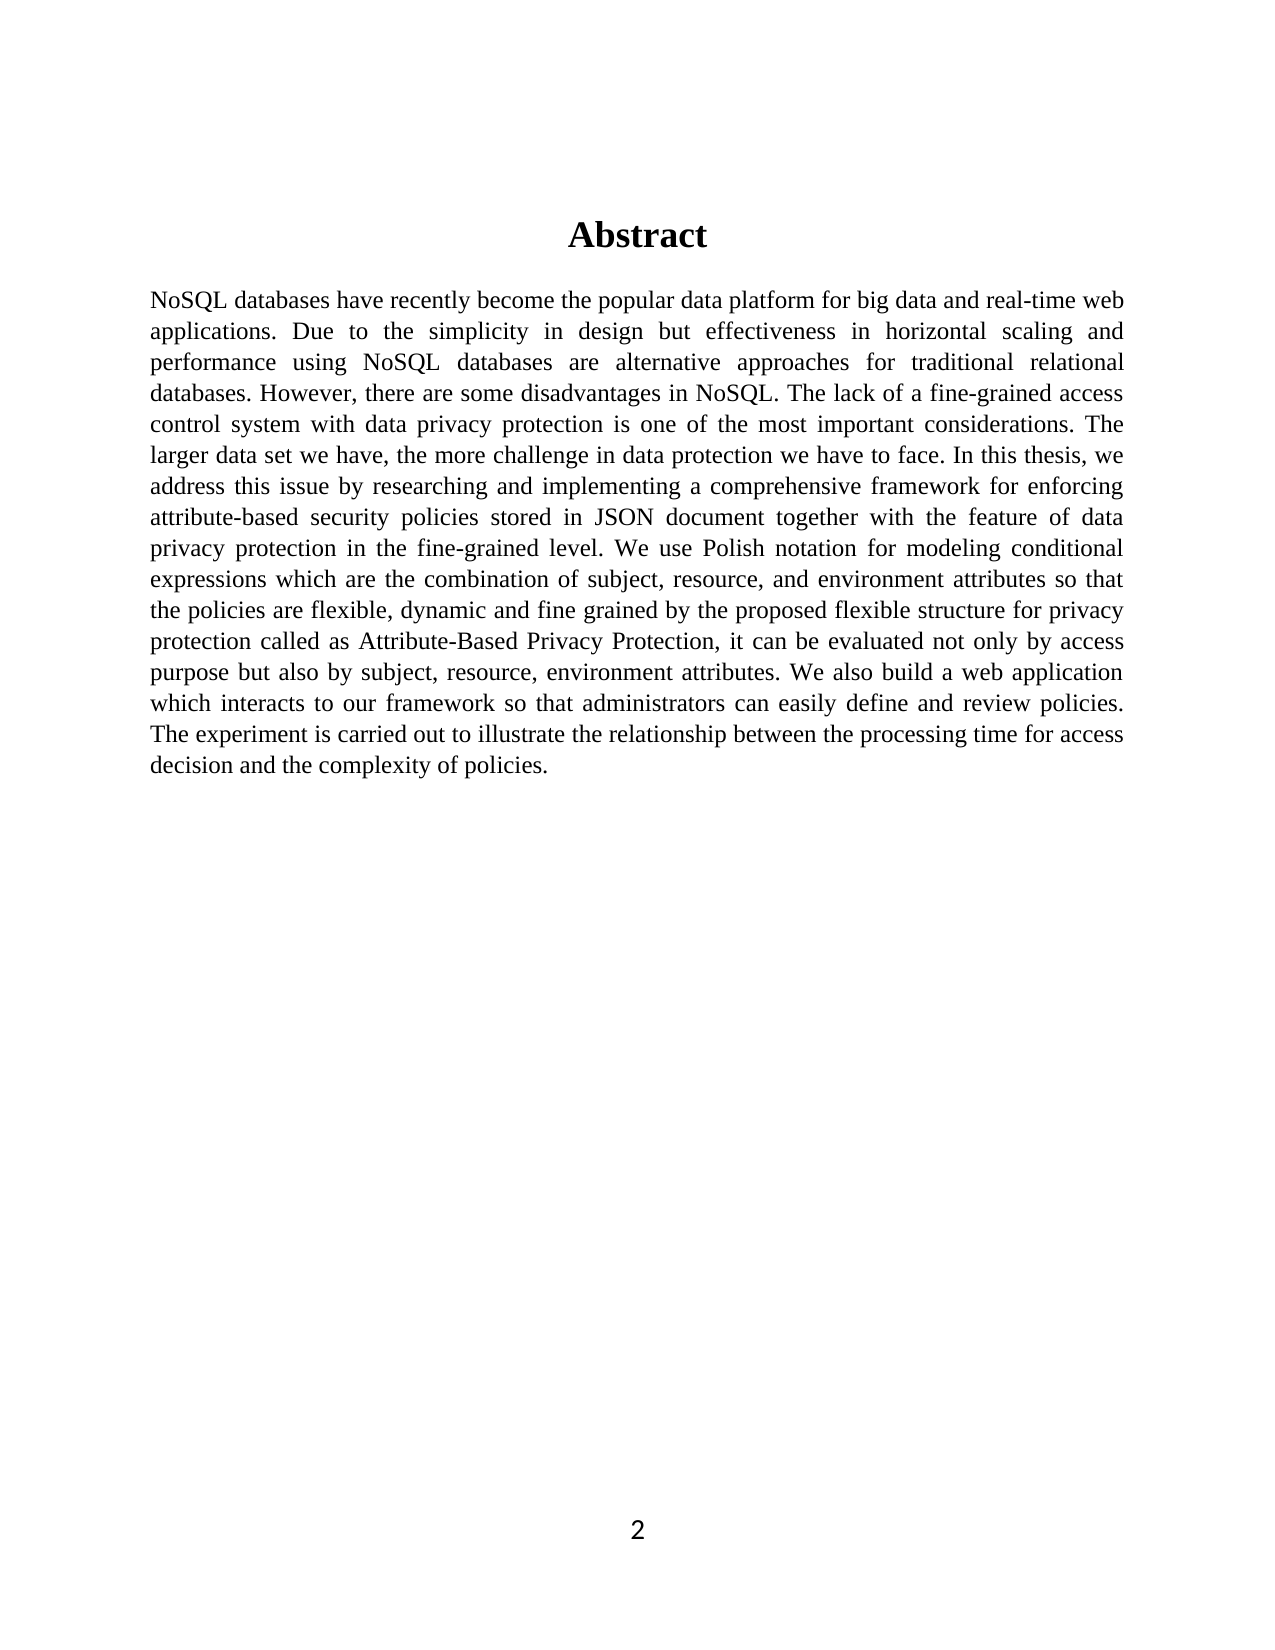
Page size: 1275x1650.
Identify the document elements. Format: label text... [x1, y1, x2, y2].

text NoSQL databases have recently become the popular data platform for big data and real-time web applications. Due to the simplicity in design but effectiveness in horizontal scaling and performance using NoSQL databases are alternative approaches for traditional relational databases. However, there are some disadvantages in NoSQL. The lack of a fine-grained access control system with data privacy protection is one of the most important considerations. The larger data set we have, the more challenge in data protection we have to face. In this thesis, we address this issue by researching and implementing a comprehensive framework for enforcing attribute-based security policies stored in JSON document together with the feature of data privacy protection in the fine-grained level. We use Polish notation for modeling conditional expressions which are the combination of subject, resource, and environment attributes so that the policies are flexible, dynamic and fine grained by the proposed flexible structure for privacy protection called as Attribute-Based Privacy Protection, it can be evaluated not only by access purpose but also by subject, resource, environment attributes. We also build a web application which interacts to our framework so that administrators can easily define and review policies. The experiment is carried out to illustrate the relationship between the processing time for access decision and the complexity of policies. [150, 285, 1125, 779]
subtitle Abstract [150, 213, 1125, 256]
